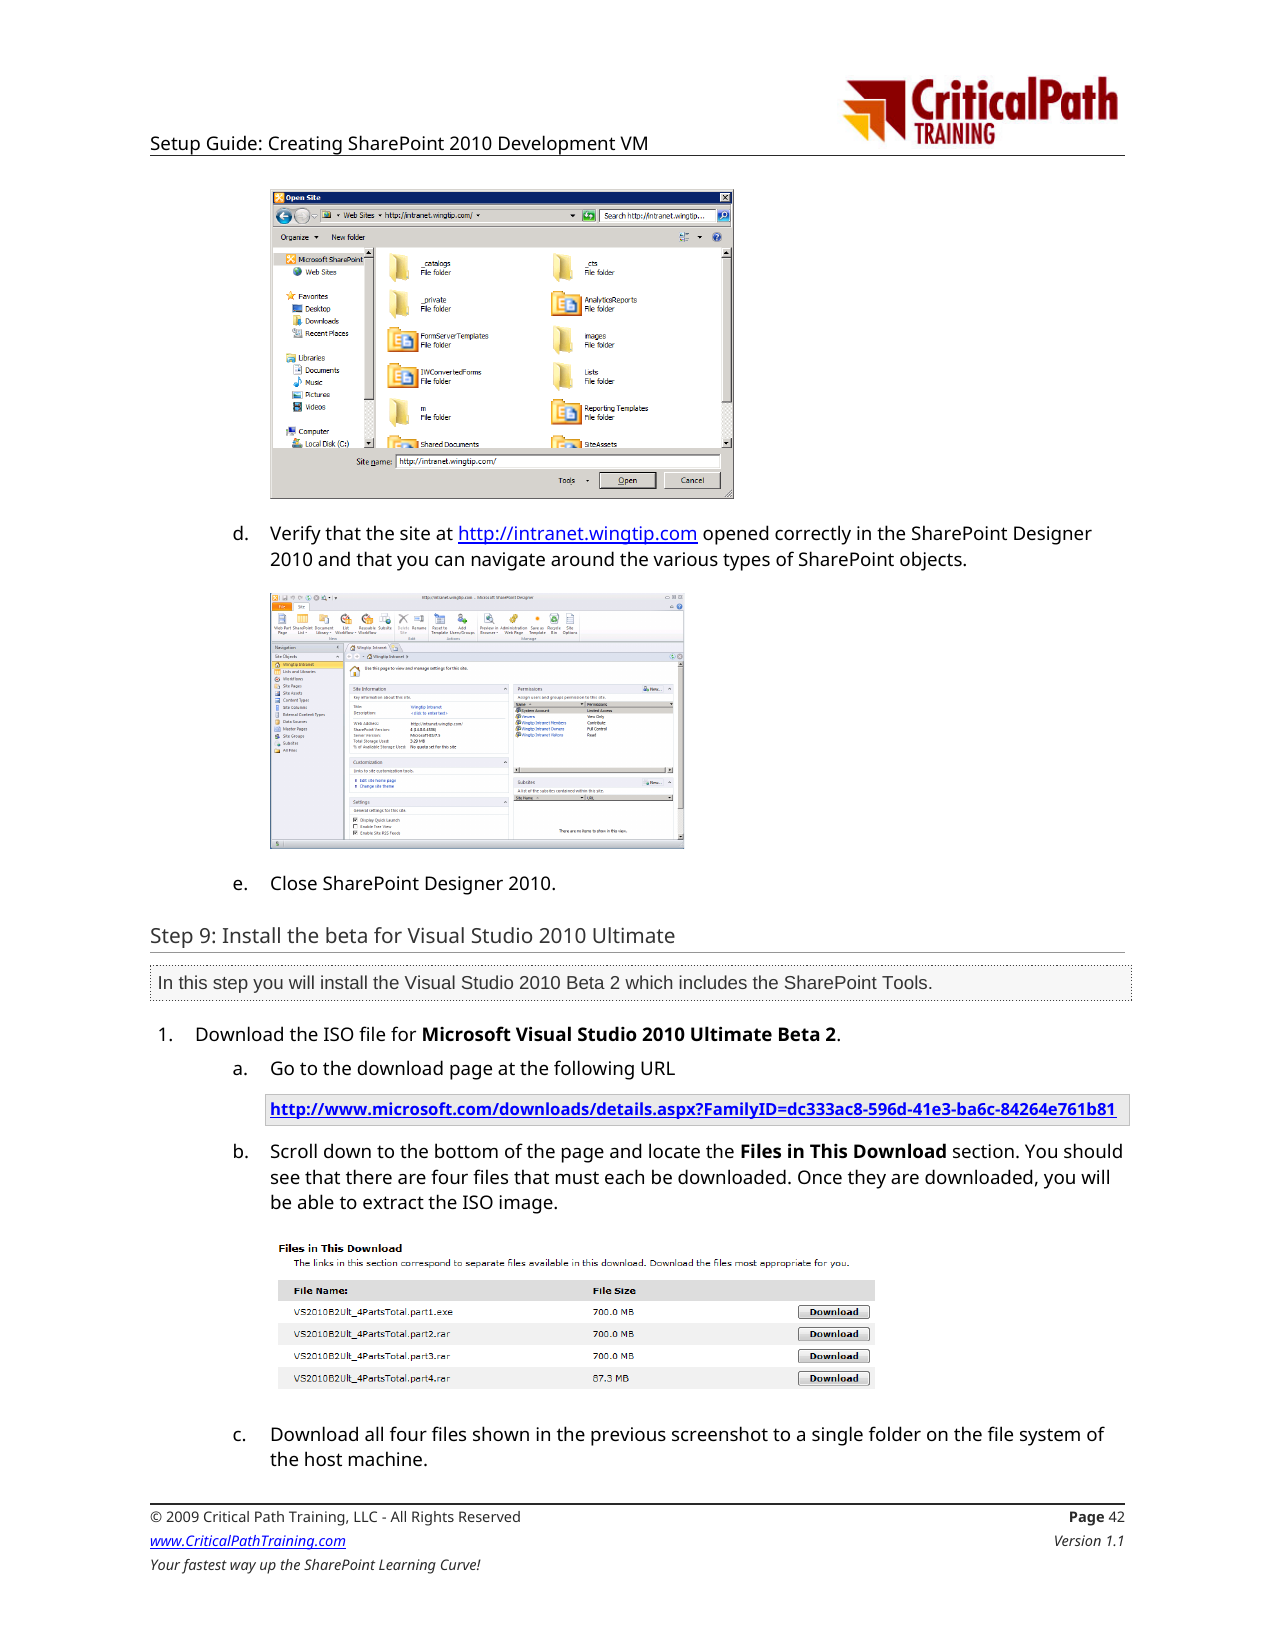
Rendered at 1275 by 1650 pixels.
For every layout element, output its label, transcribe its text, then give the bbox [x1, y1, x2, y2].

picture [270, 593, 685, 849]
subtitle Step 9: Install the beta for Visual Studio 2010 Ultimate [150, 921, 1125, 952]
list Scroll down to the bottom of the page and locate the Files in This Download section. You should see that there are four files that must each be downloaded. Once they are downloaded, you will be able to extract the ISO image. [232, 1138, 1125, 1215]
picture [270, 189, 734, 499]
picture [829, 75, 1125, 150]
list Verify that the site at http://intranet.wingtip.com opened correctly in the SharePoint Designer 2010 and that you can navigate around the various types of SharePoint objects. [232, 521, 1125, 572]
list Download the ISO file for Microsoft Visual Studio 2010 Ultimate Beta 2. [157, 1022, 1125, 1047]
text http://www.microsoft.com/downloads/details.aspx?FamilyID=dc333ac8-596d-41e3-ba6c-84264e761b81 [266, 1095, 1129, 1125]
picture [270, 1236, 885, 1400]
list Close SharePoint Designer 2010. [232, 871, 1125, 896]
list Go to the download page at the following URL [232, 1056, 1125, 1081]
text In this step you will install the Visual Studio 2010 Beta 2 which includes the SharePoint Tools. [150, 965, 1132, 1001]
list Download all four files shown in the previous screenshot to a single folder on the file system of the host machine. [232, 1421, 1125, 1472]
